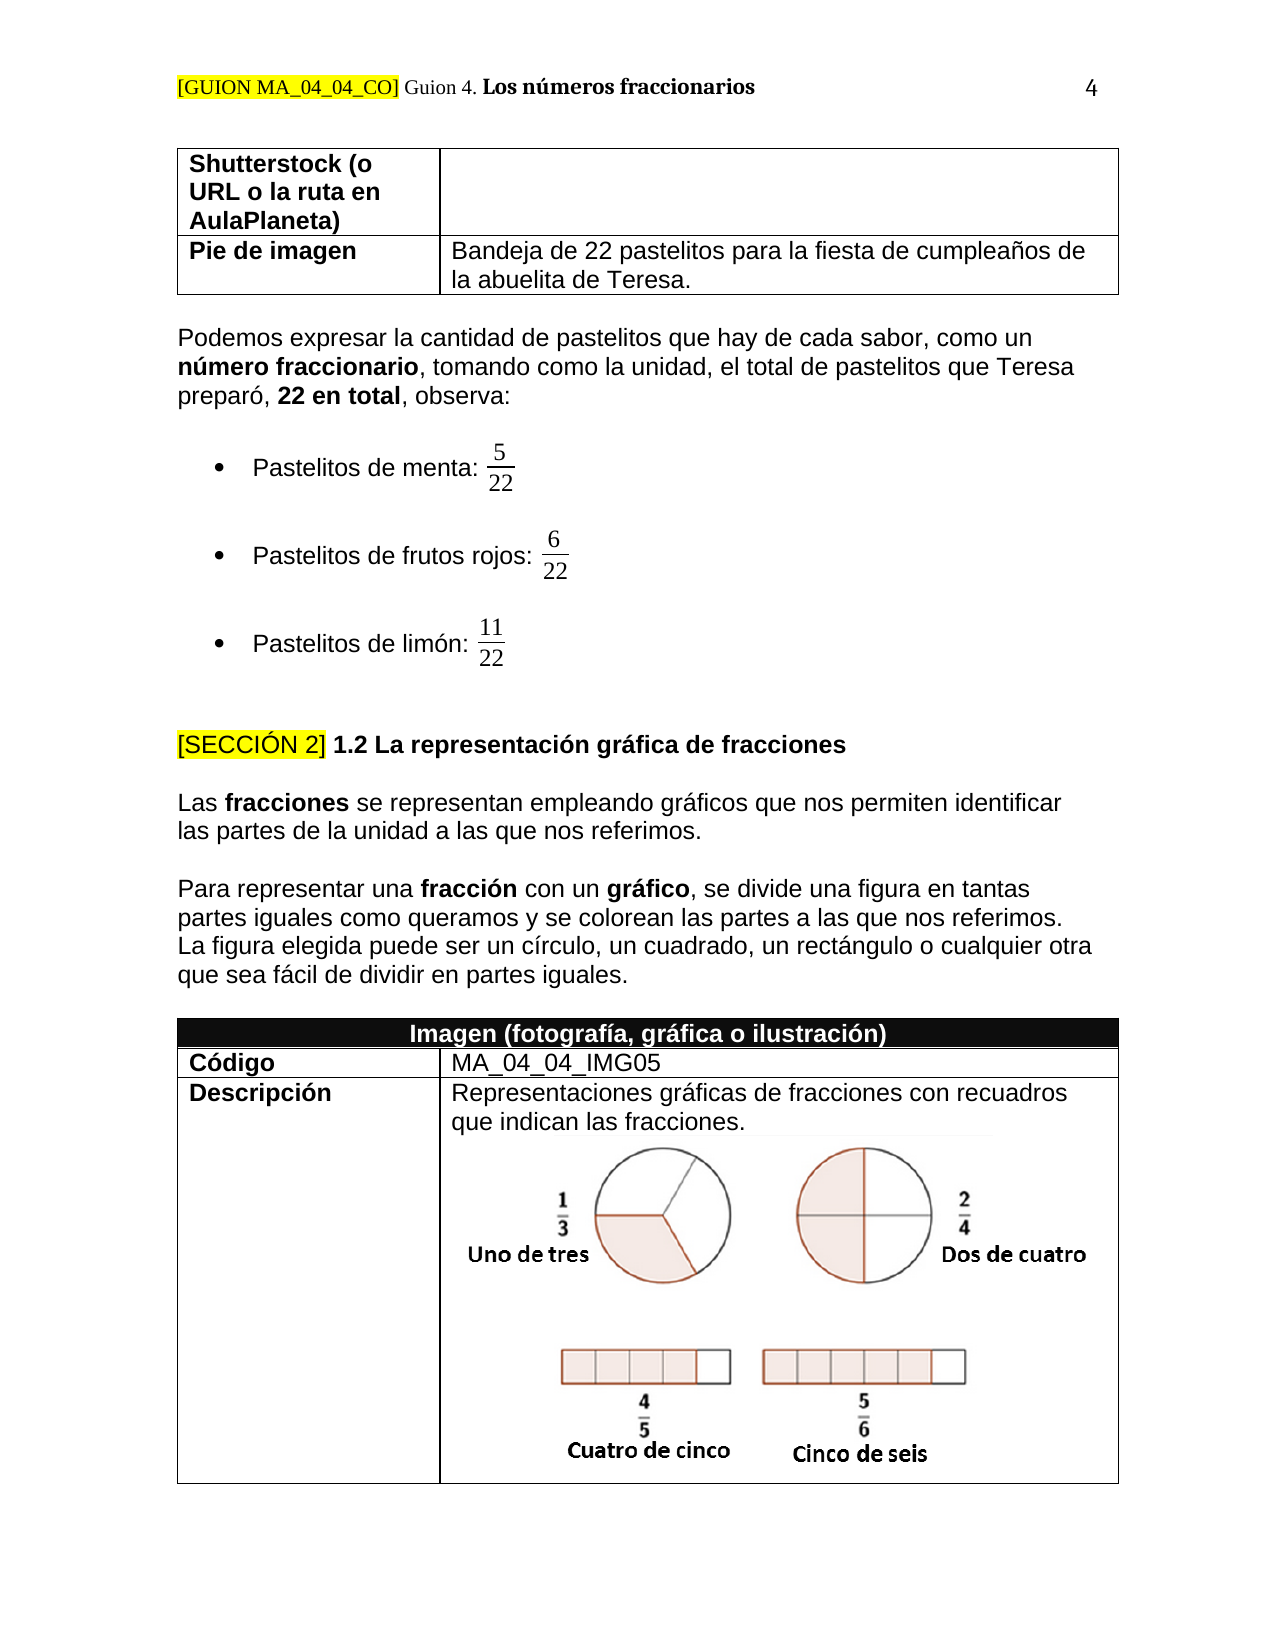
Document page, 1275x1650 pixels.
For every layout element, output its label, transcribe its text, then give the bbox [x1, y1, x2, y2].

table_header Imagen (fotografía, gráfica o ilustración) [178, 1019, 1118, 1047]
list Pastelitos de frutos rojos: [215, 526, 1098, 585]
text Para representar una fracción con un gráfico, se divide una figura en tantas partes iguales como queramos y se colorean las partes a las que nos referimos. La figura elegida puede ser un círculo, un cuadrado, un rectángulo o cualquier otra que sea fácil de dividir en partes iguales. [177, 874, 1098, 989]
list Pastelitos de menta: [215, 438, 1098, 497]
picture [451, 1135, 1102, 1483]
text Las fracciones se representan empleando gráficos que nos permiten identificar las partes de la unidad a las que nos referimos. [177, 788, 1098, 845]
table_cell Bandeja de 22 pastelitos para la fiesta de cumpleaños de la abuelita de Teresa. [441, 236, 1118, 293]
table_cell Código [178, 1049, 439, 1077]
text [SECCIÓN 2] 1.2 La representación gráfica de fracciones [326, 730, 1098, 759]
list Pastelitos de limón: [215, 614, 1098, 673]
table_cell Pie de imagen [178, 236, 439, 293]
table_cell [441, 149, 1118, 235]
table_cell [178, 149, 439, 235]
table_cell MA_04_04_IMG05 [441, 1049, 1118, 1077]
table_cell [441, 1078, 1118, 1483]
text Podemos expresar la cantidad de pastelitos que hay de cada sabor, como un número fraccionario, tomando como la unidad, el total de pastelitos que Teresa preparó, 22 en total, observa: [177, 323, 1098, 409]
table_cell Descripción [178, 1078, 439, 1483]
